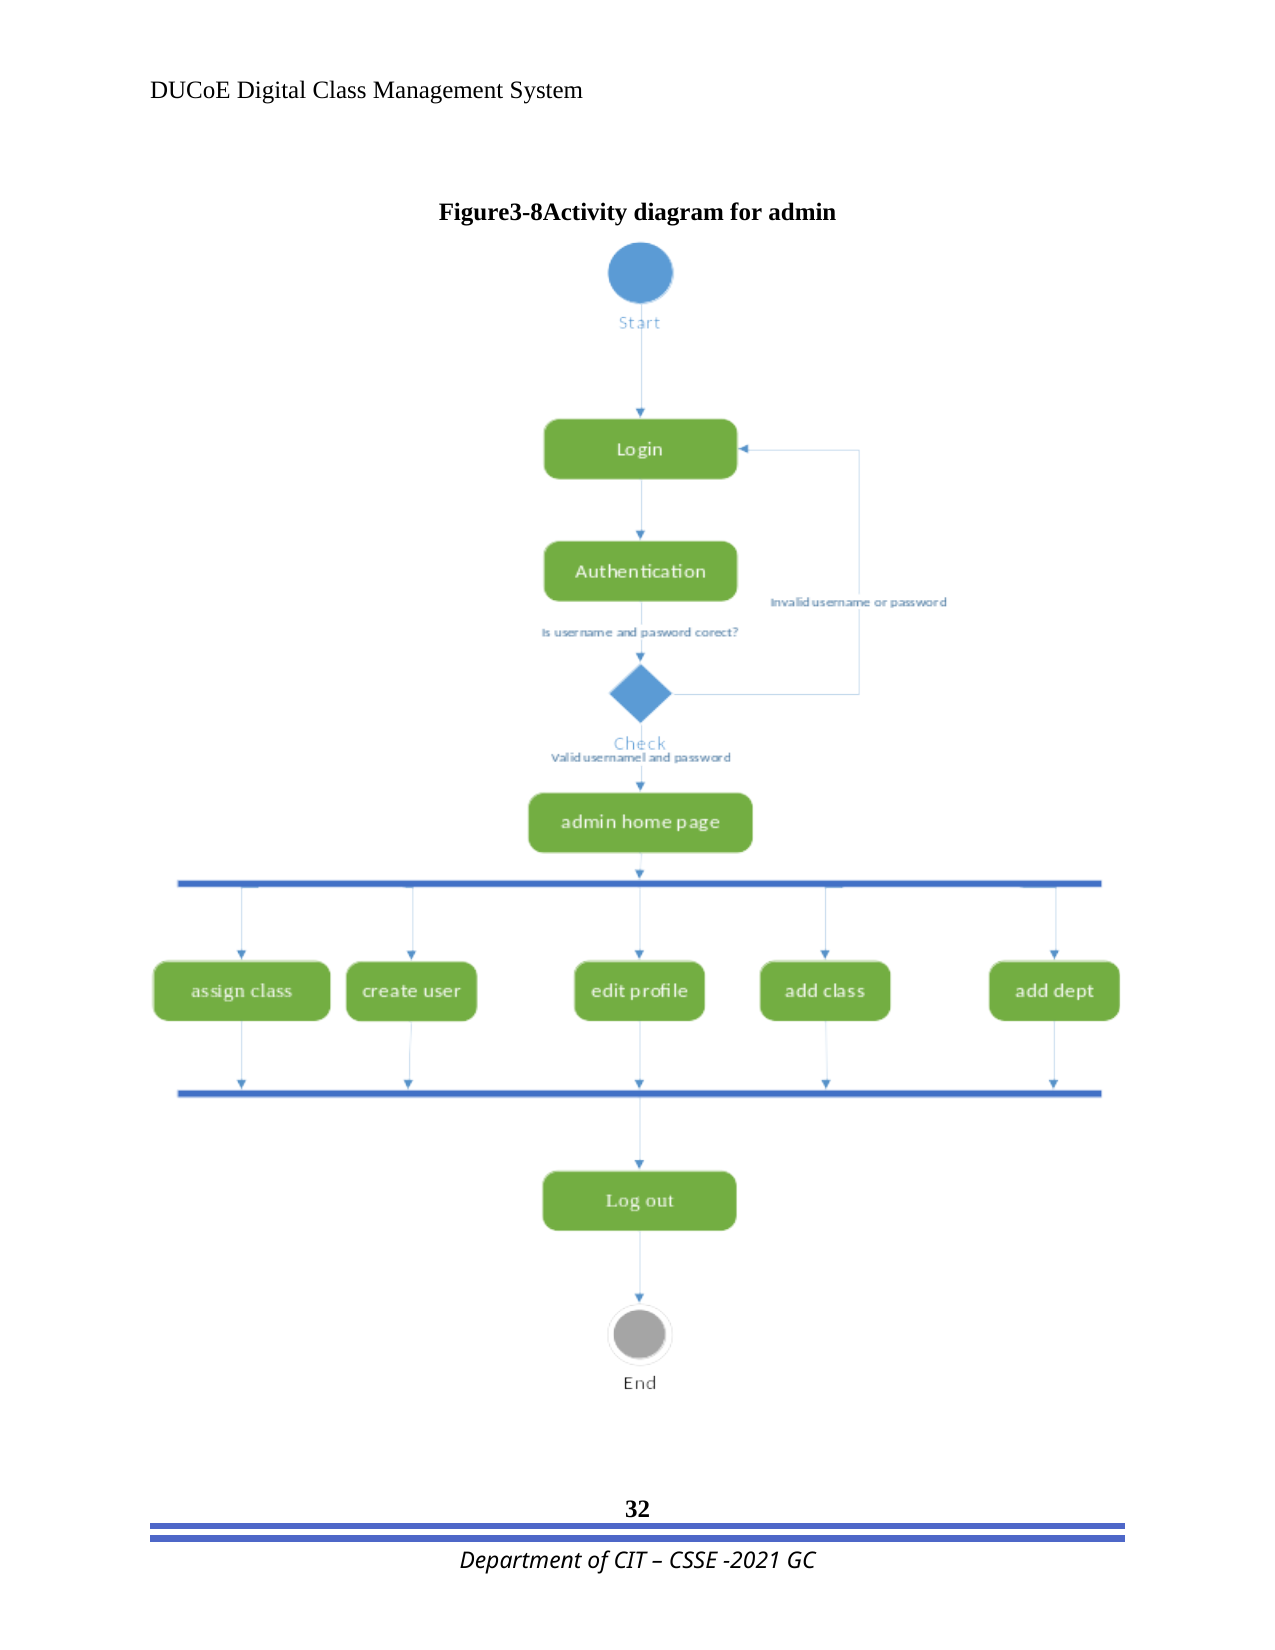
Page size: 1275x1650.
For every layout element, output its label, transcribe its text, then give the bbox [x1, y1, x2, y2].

subtitle Figure3-8Activity diagram for admin [150, 197, 1125, 226]
